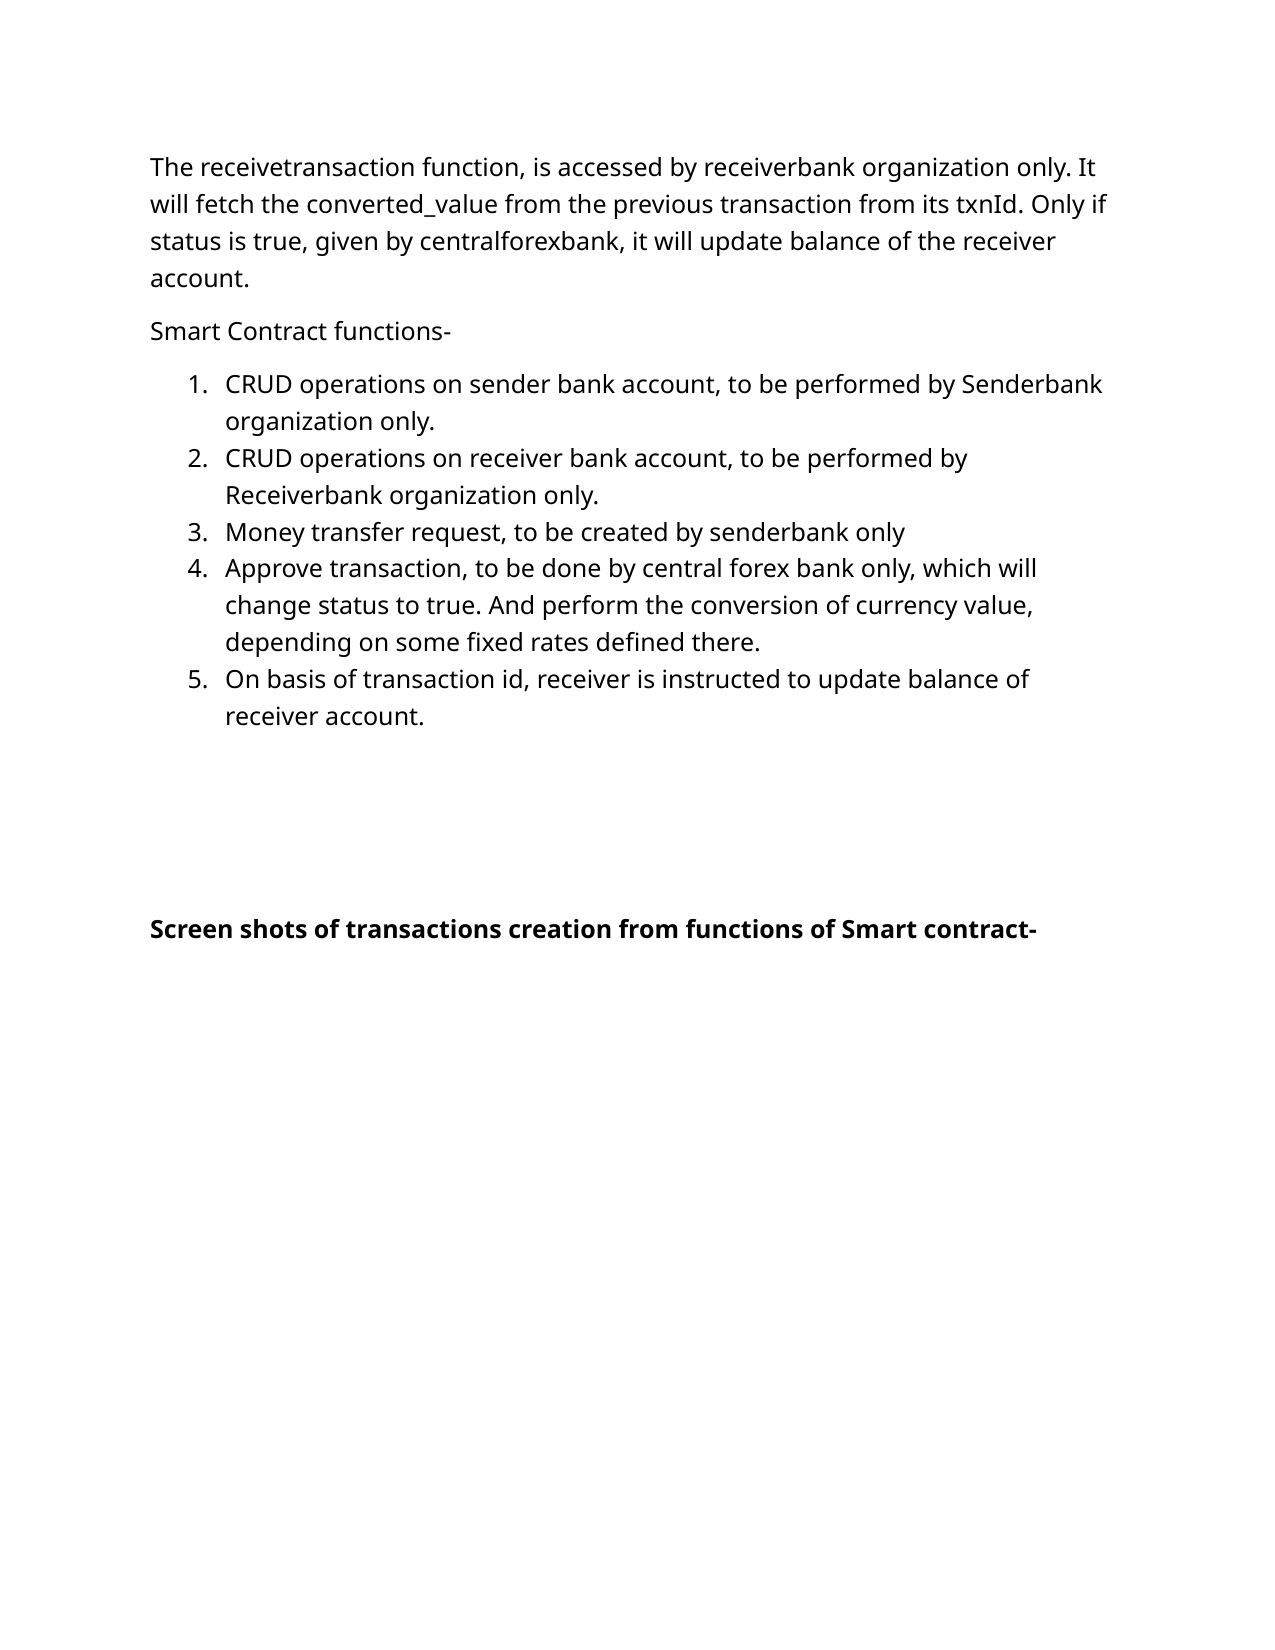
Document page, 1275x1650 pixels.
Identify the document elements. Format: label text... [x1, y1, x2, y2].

text Smart Contract functions- [150, 314, 1125, 348]
text The receivetransaction function, is accessed by receiverbank organization only. It will fetch the converted_value from the previous transaction from its txnId. Only if status is true, given by centralforexbank, it will update balance of the receiver account. [150, 150, 1125, 294]
list On basis of transaction id, receiver is instructed to update balance of receiver account. [187, 661, 1125, 732]
list CRUD operations on receiver bank account, to be performed by Receiverbank organization only. [187, 441, 1125, 512]
list Approve transaction, to be done by central forex bank only, which will change status to true. And perform the conversion of currency value, depending on some fixed rates defined there. [187, 551, 1125, 659]
list Money transfer request, to be created by senderbank only [187, 514, 1125, 548]
text Screen shots of transactions creation from functions of Smart contract- [150, 912, 1125, 946]
list CRUD operations on sender bank account, to be performed by Senderbank organization only. [187, 367, 1125, 438]
